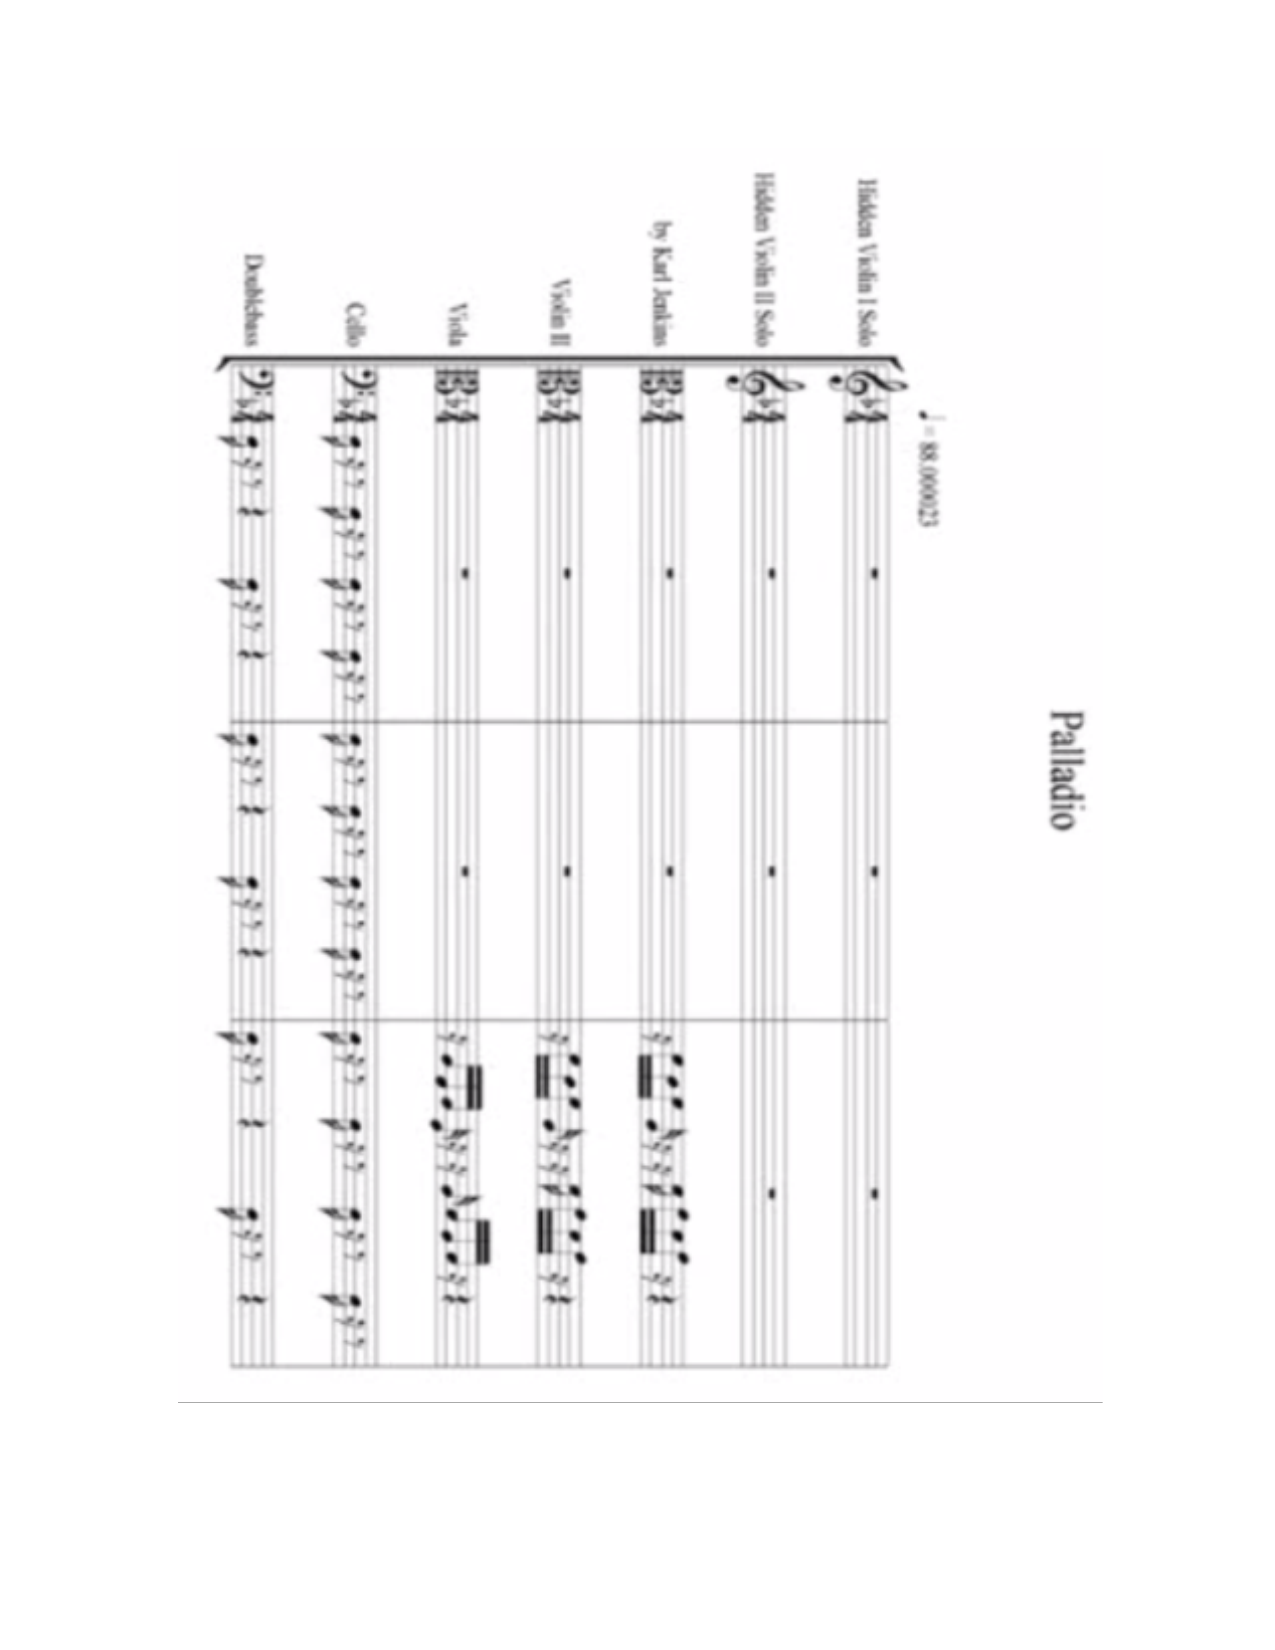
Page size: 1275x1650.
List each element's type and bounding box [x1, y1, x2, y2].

picture [178, 148, 1103, 1403]
